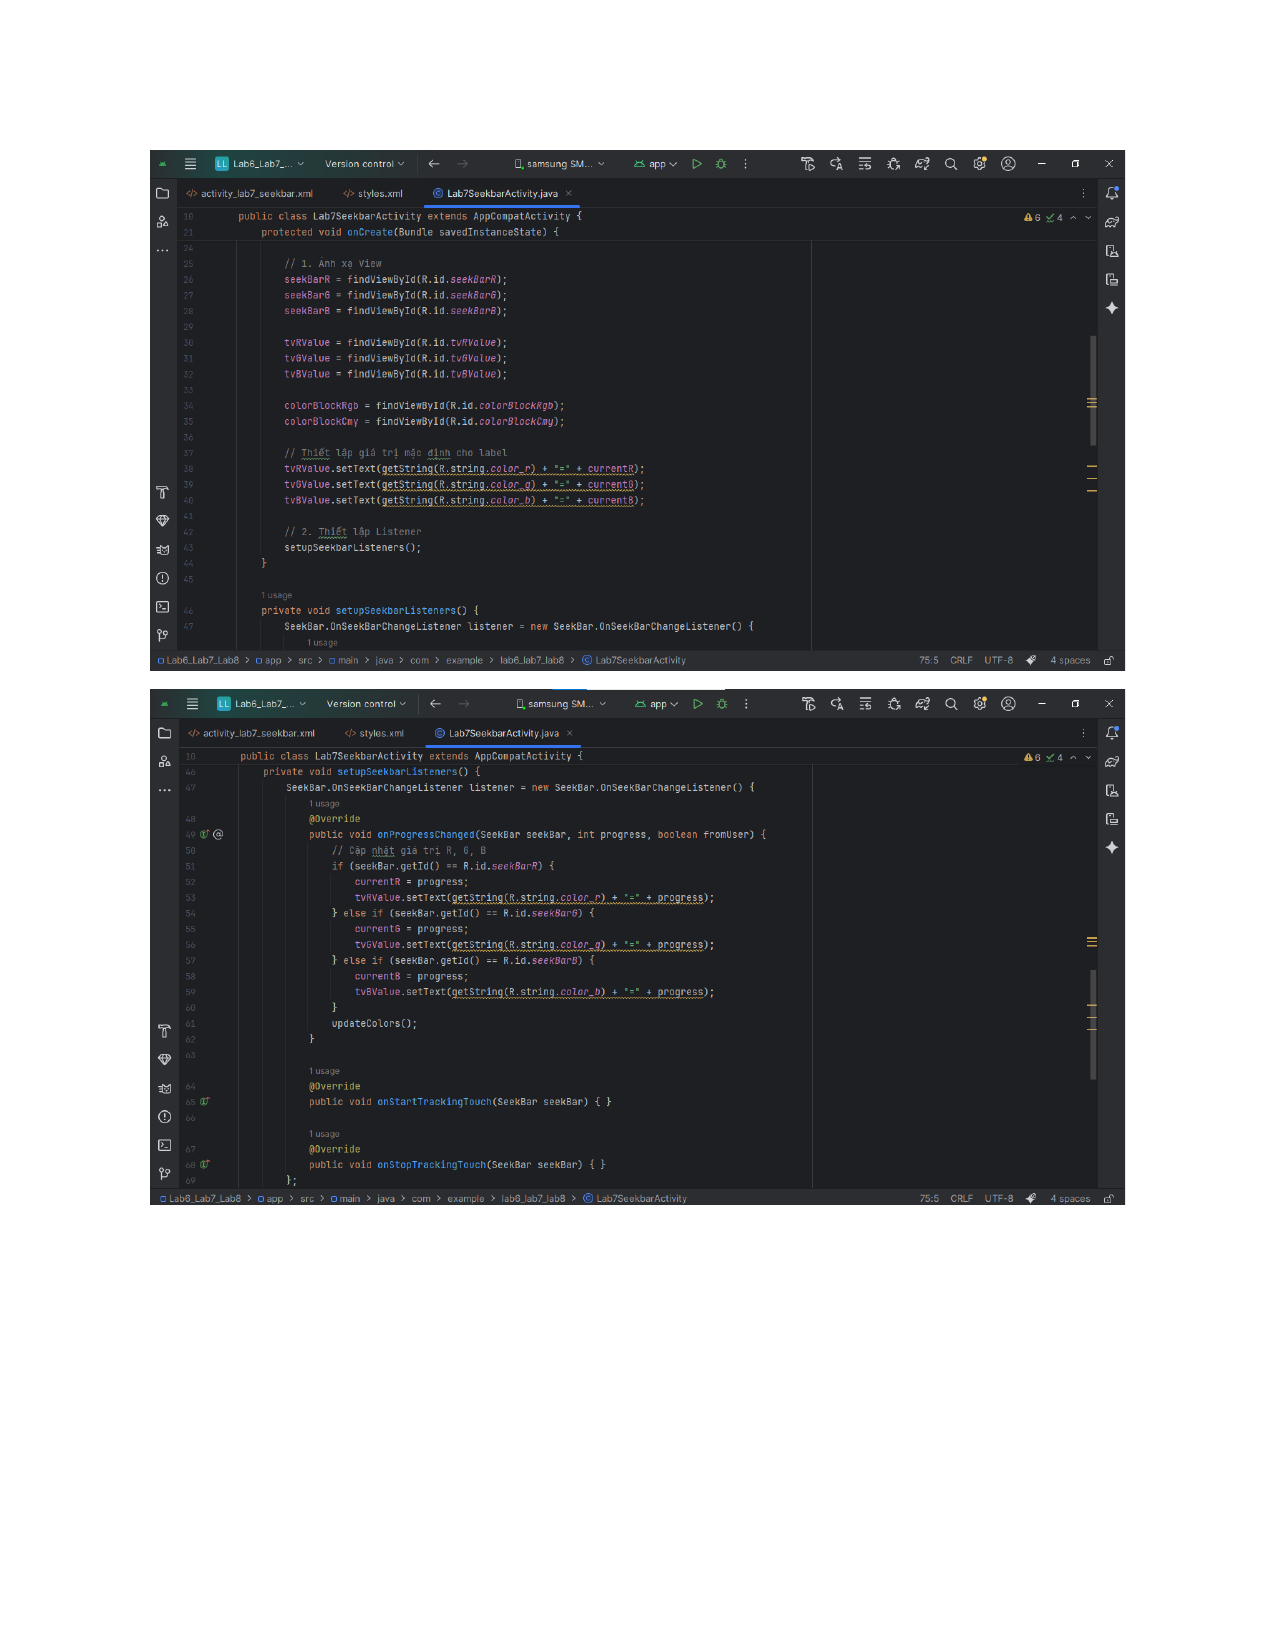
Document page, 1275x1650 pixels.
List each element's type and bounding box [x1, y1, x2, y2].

picture [150, 689, 1125, 1205]
picture [150, 150, 1125, 671]
